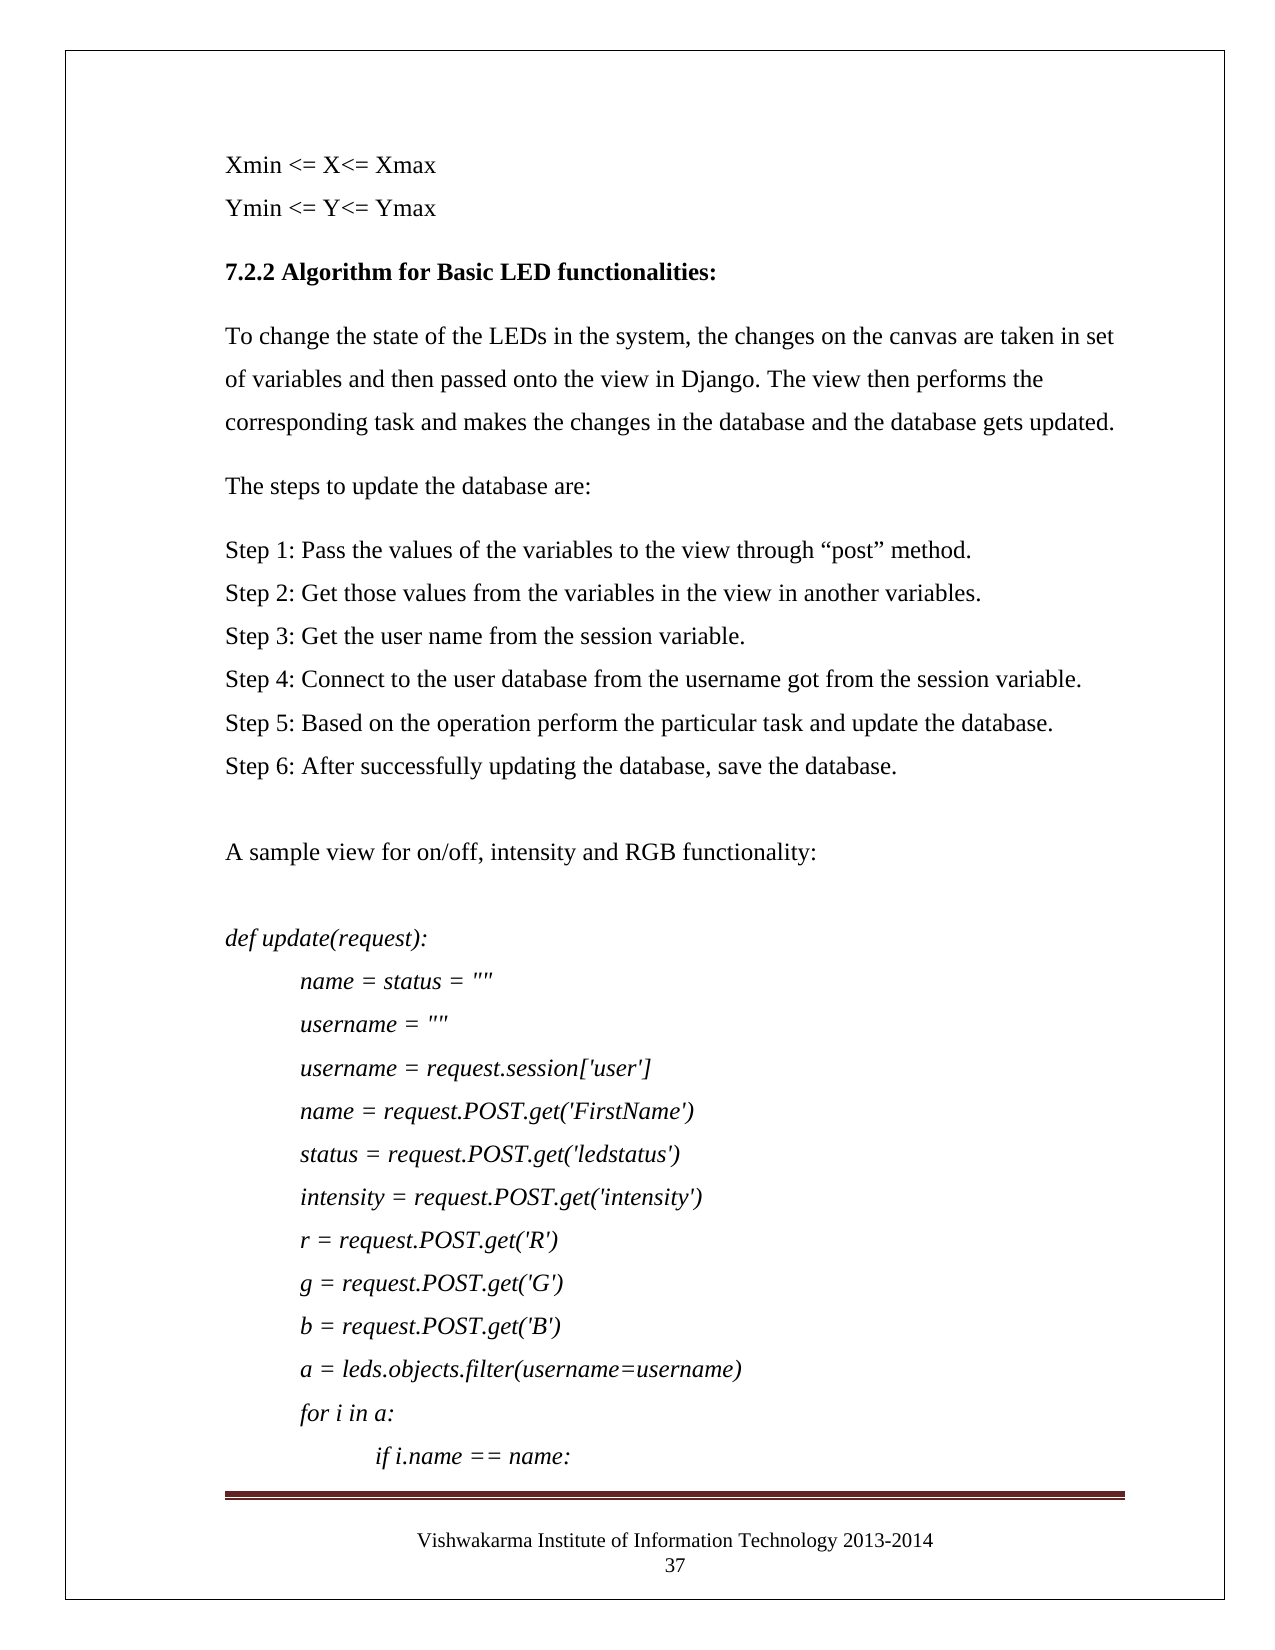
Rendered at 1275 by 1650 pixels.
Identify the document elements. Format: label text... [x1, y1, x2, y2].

text username = request.session['user'] [225, 1053, 1125, 1081]
text Step 5: Based on the operation perform the particular task and update the database. [225, 708, 1125, 736]
text b = request.POST.get('B') [225, 1311, 1125, 1340]
text name = status = "" [225, 966, 1125, 995]
text if i.name == name: [225, 1441, 1125, 1469]
text Step 2: Get those values from the variables in the view in another variables. [225, 578, 1125, 607]
text Xmin <= X<= Xmax Ymin <= Y<= Ymax [225, 150, 1125, 222]
text Step 1: Pass the values of the variables to the view through “post” method. [225, 535, 1125, 564]
text 7.2.2 Algorithm for Basic LED functionalities: [225, 257, 1125, 286]
text The steps to update the database are: [225, 471, 1125, 500]
text for i in a: [225, 1398, 1125, 1426]
text a = leds.objects.filter(username=username) [225, 1354, 1125, 1383]
text Step 3: Get the user name from the session variable. [225, 621, 1125, 650]
text username = "" [225, 1009, 1125, 1038]
text name = request.POST.get('FirstName') [225, 1096, 1125, 1124]
text intensity = request.POST.get('intensity') [225, 1182, 1125, 1211]
text A sample view for on/off, intensity and RGB functionality: [225, 837, 1125, 866]
text To change the state of the LEDs in the system, the changes on the canvas are taken in set of variables and then passed onto the view in Django. The view then performs the corresponding task and makes the changes in the database and the database gets updated. [225, 321, 1125, 436]
text Step 6: After successfully updating the database, save the database. [225, 751, 1125, 779]
text def update(request): [225, 923, 1125, 952]
text status = request.POST.get('ledstatus') [225, 1139, 1125, 1168]
text r = request.POST.get('R') [225, 1225, 1125, 1254]
text Step 4: Connect to the user database from the username got from the session variable. [225, 664, 1125, 693]
text g = request.POST.get('G') [225, 1268, 1125, 1297]
